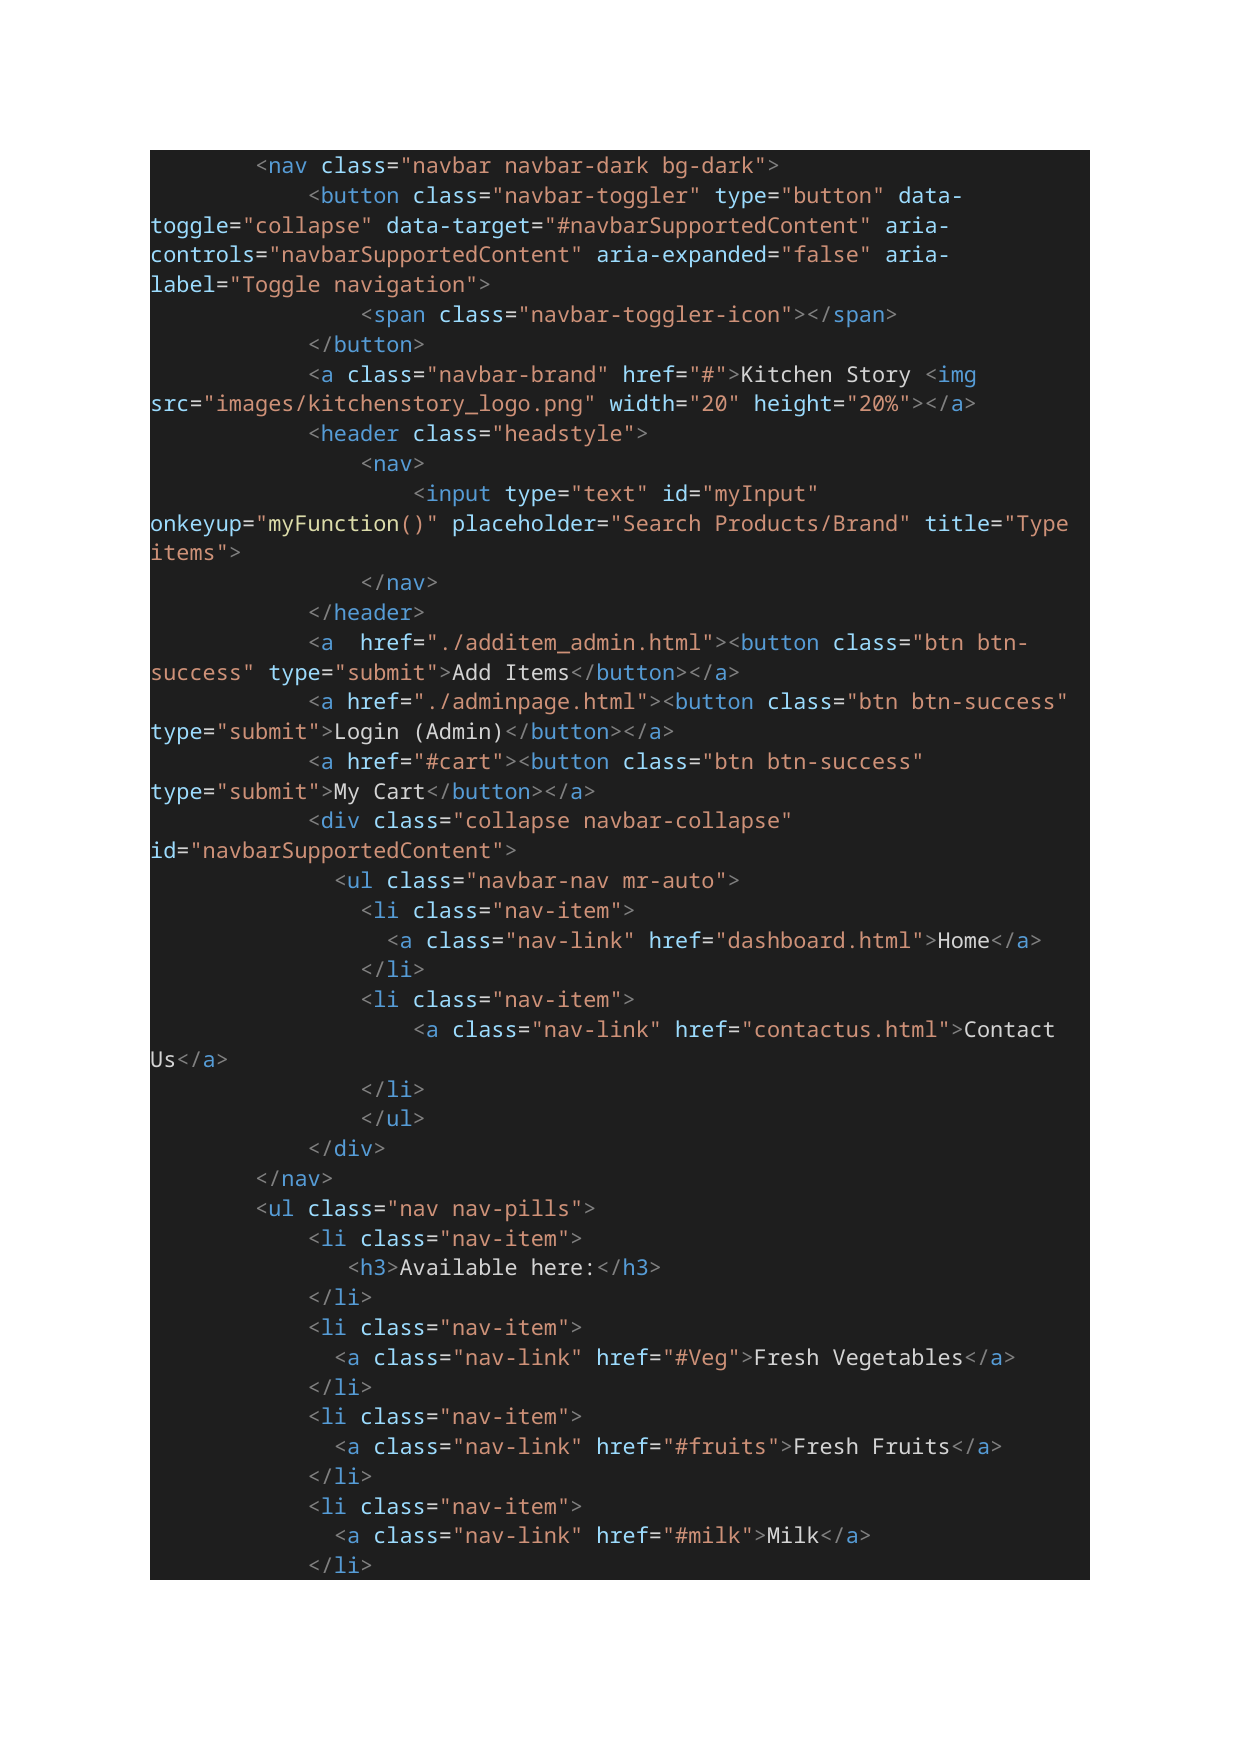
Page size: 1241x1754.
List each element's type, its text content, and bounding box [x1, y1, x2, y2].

text <span class="navbar-toggler-icon"></span> [150, 299, 1090, 329]
text <li class="nav-item"> [150, 1222, 1090, 1252]
text </li> [150, 1550, 1090, 1580]
text <a class="nav-link" href="contactus.html">Contact Us</a> [150, 1014, 1090, 1073]
text </div> [150, 1133, 1090, 1163]
text <li class="nav-item"> [150, 1312, 1090, 1342]
text <a href="#cart"><button class="btn btn-success" type="submit">My Cart</button></a> [150, 746, 1090, 805]
text </li> [150, 1461, 1090, 1491]
text <a href="./additem_admin.html"><button class="btn btn-success" type="submit">Add Items</button></a> [150, 627, 1090, 686]
text </li> [150, 1282, 1090, 1312]
text <a class="nav-link" href="#Veg">Fresh Vegetables</a> [150, 1342, 1090, 1371]
text <li class="nav-item"> [150, 1491, 1090, 1520]
text </li> [150, 954, 1090, 984]
text </nav> [150, 1163, 1090, 1193]
text </button> [150, 329, 1090, 358]
text <a class="nav-link" href="dashboard.html">Home</a> [150, 924, 1090, 954]
text </header> [150, 597, 1090, 627]
text <a href="./adminpage.html"><button class="btn btn-success" type="submit">Login (Admin)</button></a> [150, 686, 1090, 746]
text <button class="navbar-toggler" type="button" data-toggle="collapse" data-target="#navbarSupportedContent" aria-controls="navbarSupportedContent" aria-expanded="false" aria-label="Toggle navigation"> [150, 180, 1090, 299]
text <ul class="nav nav-pills"> [150, 1193, 1090, 1222]
text </li> [150, 1371, 1090, 1401]
text <ul class="navbar-nav mr-auto"> [150, 865, 1090, 895]
text <a class="nav-link" href="#milk">Milk</a> [150, 1520, 1090, 1550]
text <a class="nav-link" href="#fruits">Fresh Fruits</a> [150, 1431, 1090, 1461]
text <a class="navbar-brand" href="#">Kitchen Story <img src="images/kitchenstory_logo.png" width="20" height="20%"></a> [150, 358, 1090, 418]
text <li class="nav-item"> [150, 984, 1090, 1014]
text <li class="nav-item"> [150, 1401, 1090, 1431]
text <div class="collapse navbar-collapse" id="navbarSupportedContent"> [150, 805, 1090, 865]
text </nav> [150, 567, 1090, 597]
text <nav> [150, 448, 1090, 478]
text </li> [150, 1073, 1090, 1103]
text <header class="headstyle"> [150, 418, 1090, 448]
text <li class="nav-item"> [150, 895, 1090, 924]
text <h3>Available here:</h3> [150, 1252, 1090, 1282]
text </ul> [150, 1103, 1090, 1133]
text <nav class="navbar navbar-dark bg-dark"> [150, 150, 1090, 180]
text <input type="text" id="myInput" onkeyup="myFunction()" placeholder="Search Products/Brand" title="Type items"> [150, 478, 1090, 567]
